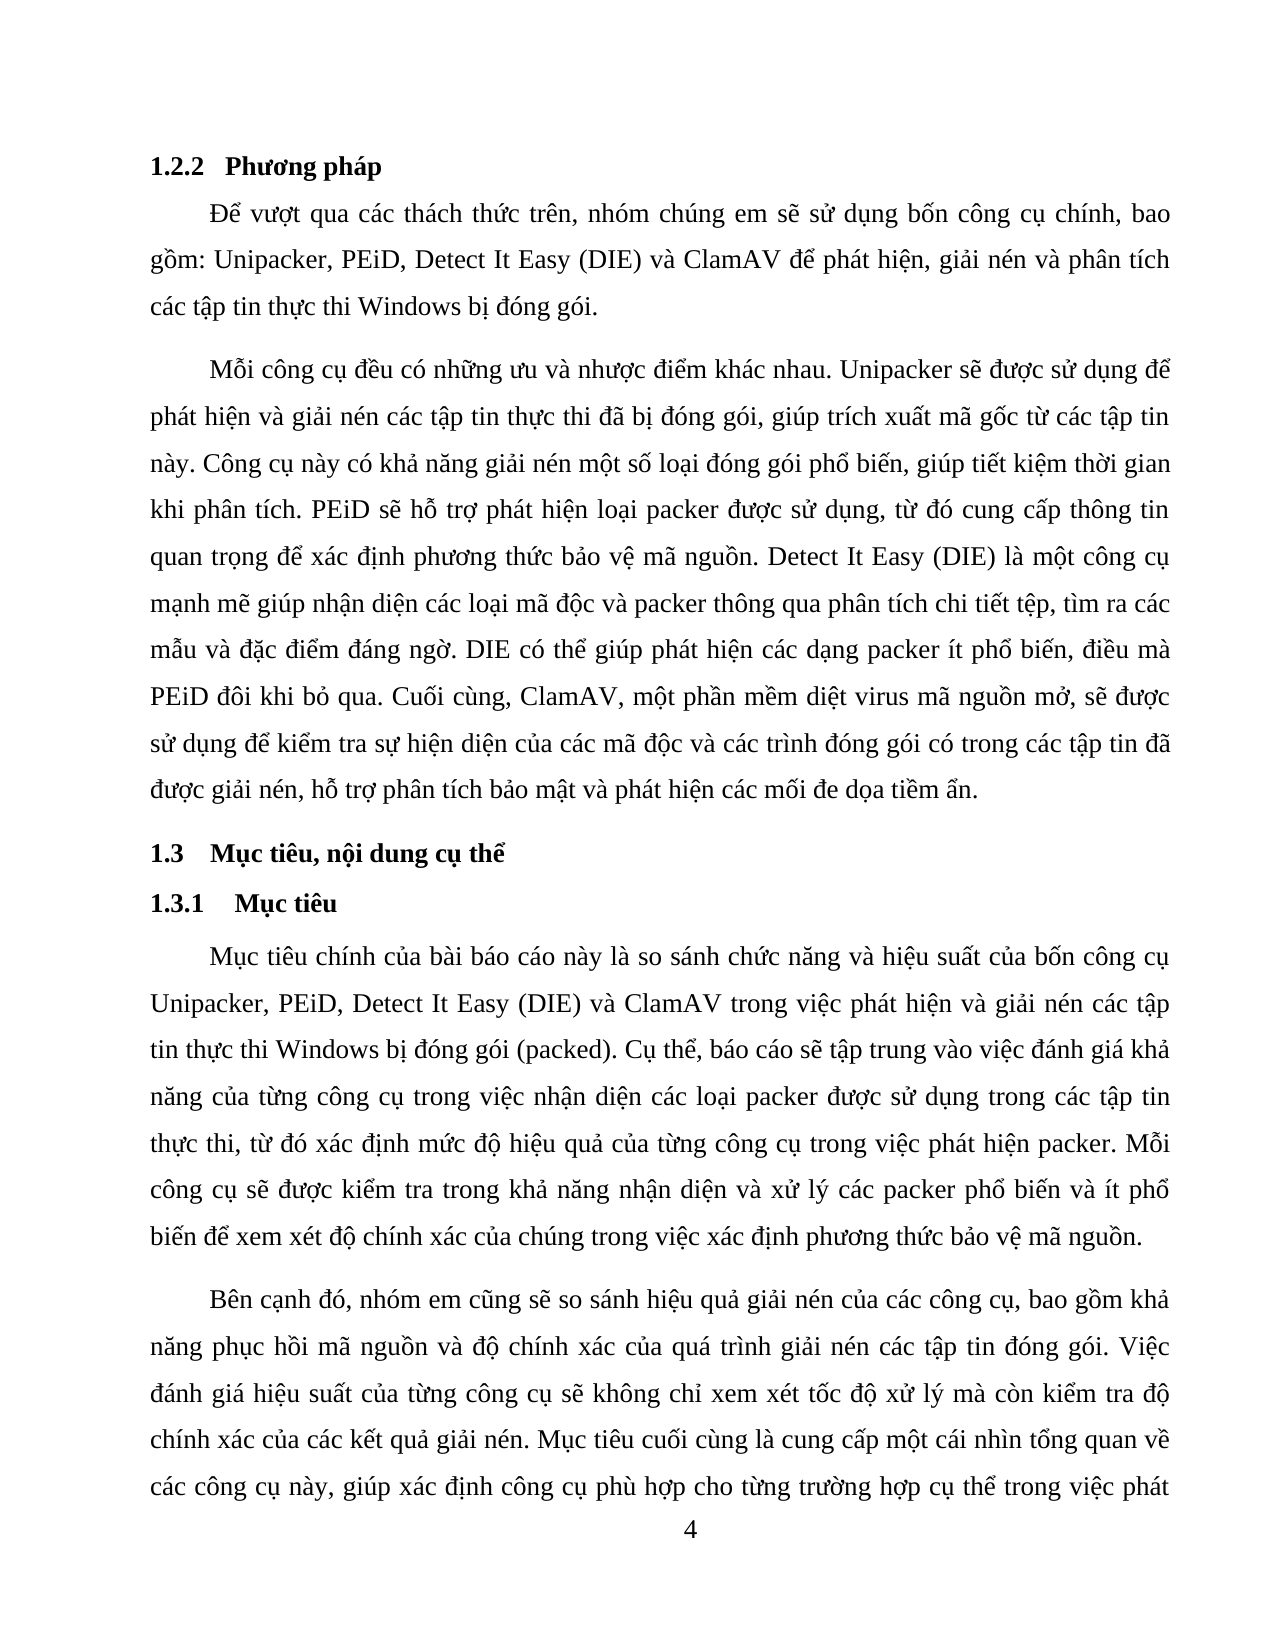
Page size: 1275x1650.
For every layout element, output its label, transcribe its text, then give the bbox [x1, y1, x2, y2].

text Để vượt qua các thách thức trên, nhóm chúng em sẽ sử dụng bốn công cụ chính, bao gồm: Unipacker, PEiD, Detect It Easy (DIE) và ClamAV để phát hiện, giải nén và phân tích các tập tin thực thi Windows bị đóng gói. [150, 197, 1172, 321]
text Mục tiêu chính của bài báo cáo này là so sánh chức năng và hiệu suất của bốn công cụ Unipacker, PEiD, Detect It Easy (DIE) và ClamAV trong việc phát hiện và giải nén các tập tin thực thi Windows bị đóng gói (packed). Cụ thể, báo cáo sẽ tập trung vào việc đánh giá khả năng của từng công cụ trong việc nhận diện các loại packer được sử dụng trong các tập tin thực thi, từ đó xác định mức độ hiệu quả của từng công cụ trong việc phát hiện packer. Mỗi công cụ sẽ được kiểm tra trong khả năng nhận diện và xử lý các packer phổ biến và ít phổ biến để xem xét độ chính xác của chúng trong việc xác định phương thức bảo vệ mã nguồn. [150, 940, 1172, 1251]
text Mỗi công cụ đều có những ưu và nhược điểm khác nhau. Unipacker sẽ được sử dụng để phát hiện và giải nén các tập tin thực thi đã bị đóng gói, giúp trích xuất mã gốc từ các tập tin này. Công cụ này có khả năng giải nén một số loại đóng gói phổ biến, giúp tiết kiệm thời gian khi phân tích. PEiD sẽ hỗ trợ phát hiện loại packer được sử dụng, từ đó cung cấp thông tin quan trọng để xác định phương thức bảo vệ mã nguồn. Detect It Easy (DIE) là một công cụ mạnh mẽ giúp nhận diện các loại mã độc và packer thông qua phân tích chi tiết tệp, tìm ra các mẫu và đặc điểm đáng ngờ. DIE có thể giúp phát hiện các dạng packer ít phổ biến, điều mà PEiD đôi khi bỏ qua. Cuối cùng, ClamAV, một phần mềm diệt virus mã nguồn mở, sẽ được sử dụng để kiểm tra sự hiện diện của các mã độc và các trình đóng gói có trong các tập tin đã được giải nén, hỗ trợ phân tích bảo mật và phát hiện các mối đe dọa tiềm ẩn. [150, 353, 1172, 804]
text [150, 1283, 1172, 1501]
subtitle Mục tiêu [150, 887, 1172, 919]
subtitle Mục tiêu, nội dung cụ thể [150, 837, 1172, 868]
subtitle Phương pháp [150, 150, 1172, 181]
